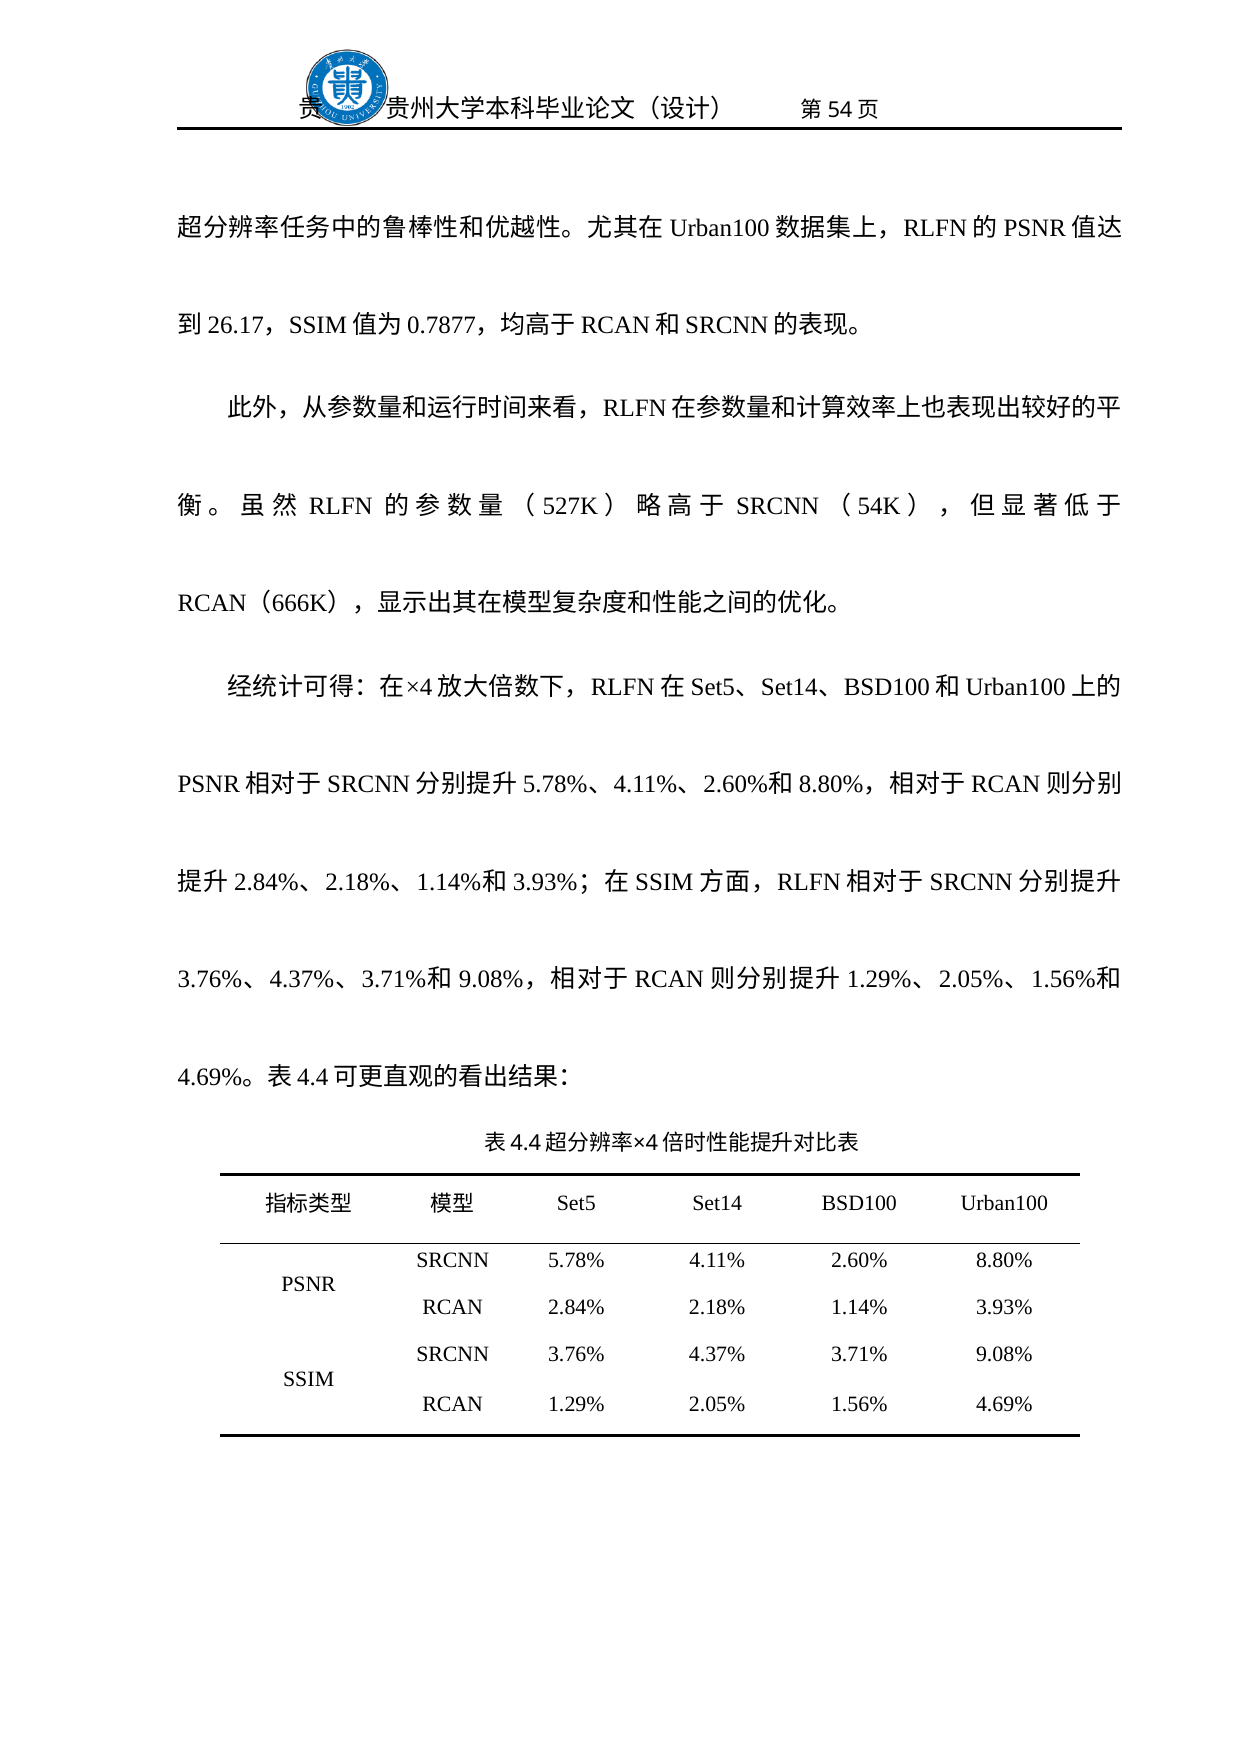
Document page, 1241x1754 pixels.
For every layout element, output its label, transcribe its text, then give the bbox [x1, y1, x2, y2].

table_cell SRCNN [397, 1337, 508, 1384]
table_cell SRCNN [397, 1244, 508, 1290]
picture [289, 130, 403, 134]
table_header Set14 [645, 1176, 789, 1242]
table_header 模型 [397, 1176, 508, 1242]
table_cell RCAN [397, 1290, 508, 1337]
table_cell 4.11% [645, 1244, 789, 1290]
table_cell 8.80% [929, 1244, 1079, 1290]
text 经统计可得：在×4放大倍数下，RLFN在Set5、Set14、BSD100和Urban100上的PSNR相对于SRCNN分别提升5.78%、4.11%、2.60%和8.80%，相对于RCAN则分别提升2.84%、2.18%、1.14%和3.93%；在SSIM方面，RLFN相对于SRCNN分别提升3.76%、4.37%、3.71%和9.08%，相对于RCAN则分别提升1.29%、2.05%、1.56%和4.69%。表4.4可更直观的看出结果： [177, 652, 1122, 1107]
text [177, 193, 1122, 355]
table_header BSD100 [790, 1176, 928, 1242]
table_cell 2.18% [645, 1290, 789, 1337]
table_cell 2.60% [790, 1244, 928, 1290]
table_cell 5.78% [508, 1244, 644, 1290]
picture [289, 40, 403, 127]
table_cell 9.08% [929, 1337, 1079, 1384]
text 此外，从参数量和运行时间来看，RLFN在参数量和计算效率上也表现出较好的平衡。虽然RLFN的参数量（527K）略高于SRCNN（54K），但显著低于RCAN（666K），显示出其在模型复杂度和性能之间的优化。 [177, 373, 1122, 633]
text 表4.4超分辨率×4倍时性能提升对比表 [177, 1125, 1122, 1157]
table_cell 2.05% [645, 1384, 789, 1434]
table_header Urban100 [929, 1176, 1079, 1242]
table_cell 3.76% [508, 1337, 644, 1384]
table_cell 1.56% [790, 1384, 928, 1434]
table_cell PSNR [220, 1244, 397, 1337]
table_cell SSIM [220, 1337, 397, 1434]
table_cell 3.71% [790, 1337, 928, 1384]
table_cell RCAN [397, 1384, 508, 1434]
table_cell 2.84% [508, 1290, 644, 1337]
table_cell 4.69% [929, 1384, 1079, 1434]
table_cell 3.93% [929, 1290, 1079, 1337]
table_cell 1.29% [508, 1384, 644, 1434]
table_header Set5 [508, 1176, 644, 1242]
table_header 指标类型 [220, 1176, 397, 1242]
table_cell 4.37% [645, 1337, 789, 1384]
table_cell 1.14% [790, 1290, 928, 1337]
